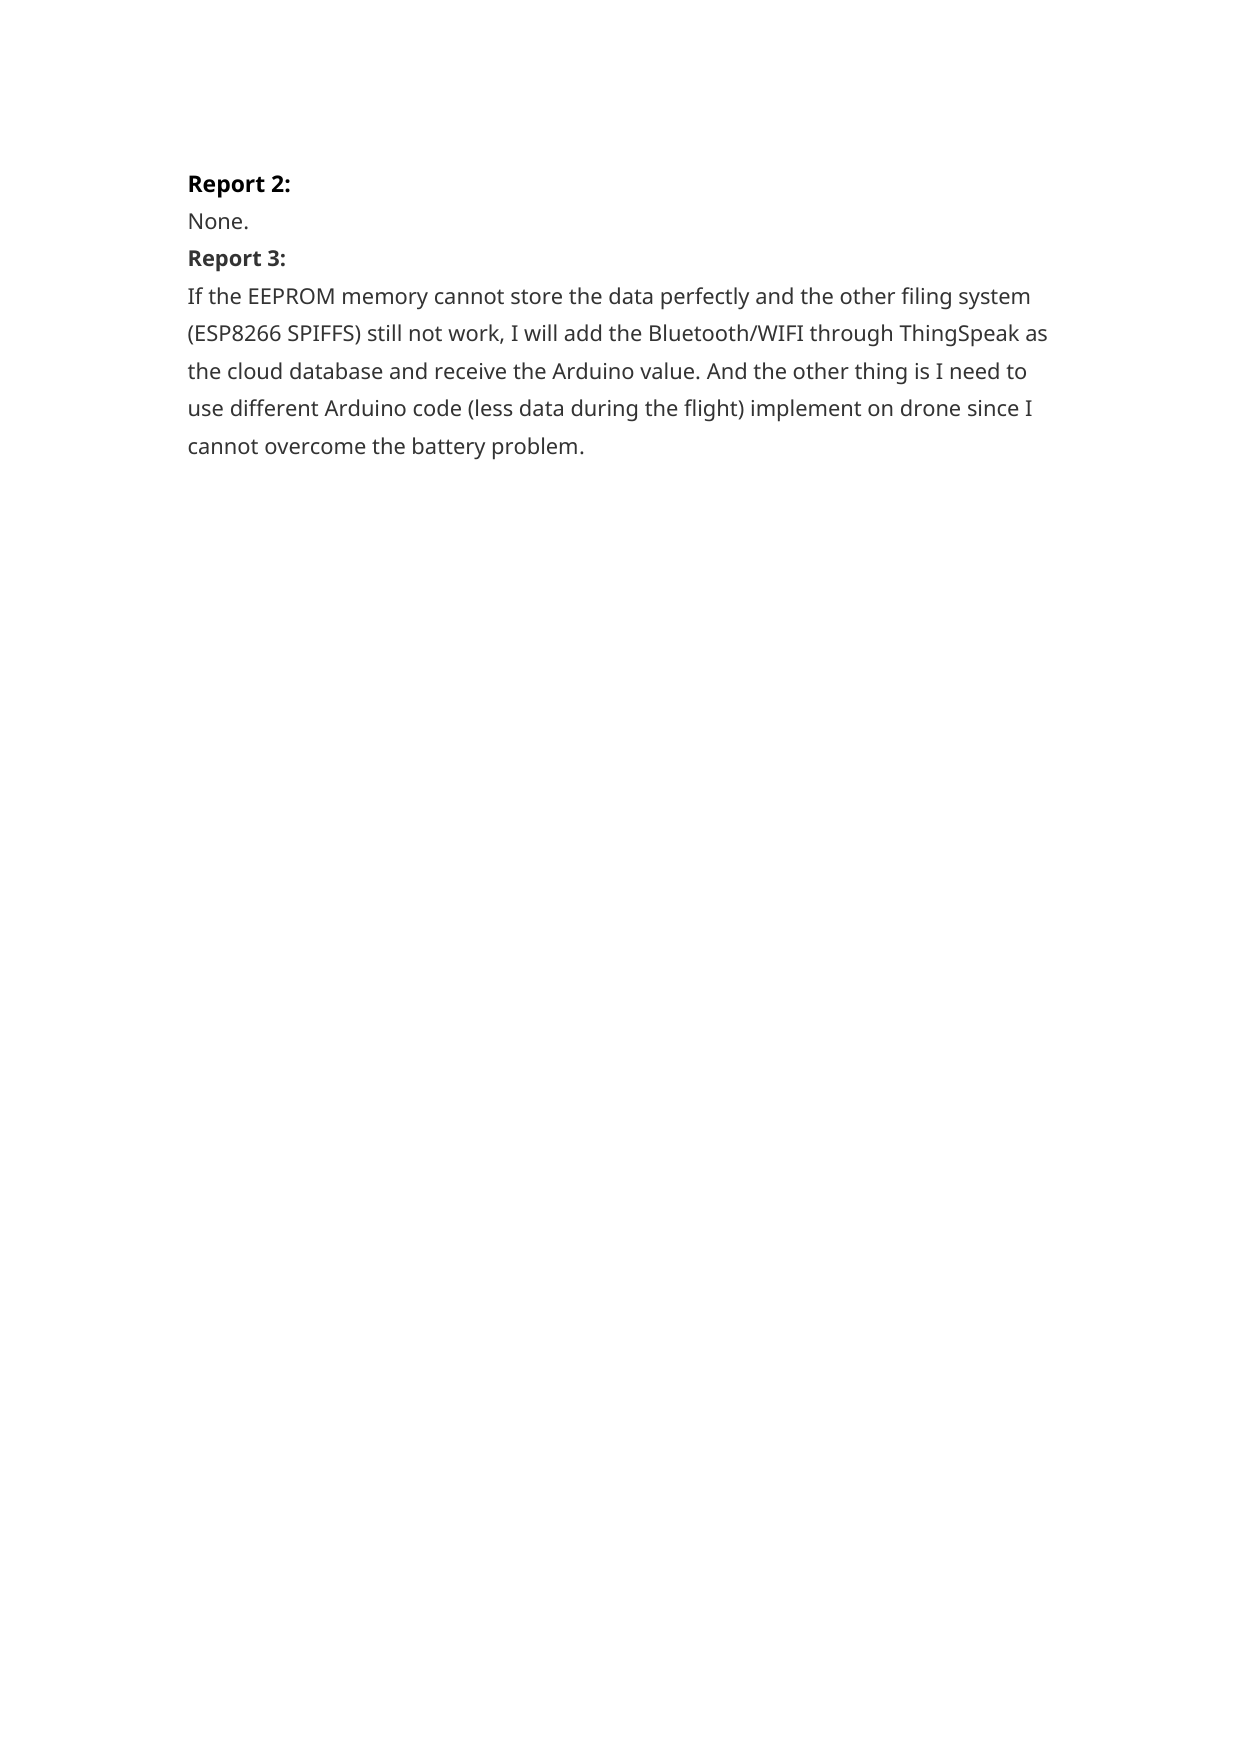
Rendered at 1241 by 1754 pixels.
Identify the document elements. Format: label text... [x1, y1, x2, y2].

text If the EEPROM memory cannot store the data perfectly and the other filing system (ESP8266 SPIFFS) still not work, I will add the Bluetooth/WIFI through ThingSpeak as the cloud database and receive the Arduino value. And the other thing is I need to use different Arduino code (less data during the flight) implement on drone since I cannot overcome the battery problem. [187, 277, 1053, 464]
text None. [187, 202, 1053, 239]
text Report 3: [187, 239, 1053, 277]
text Report 2: [187, 164, 1053, 202]
